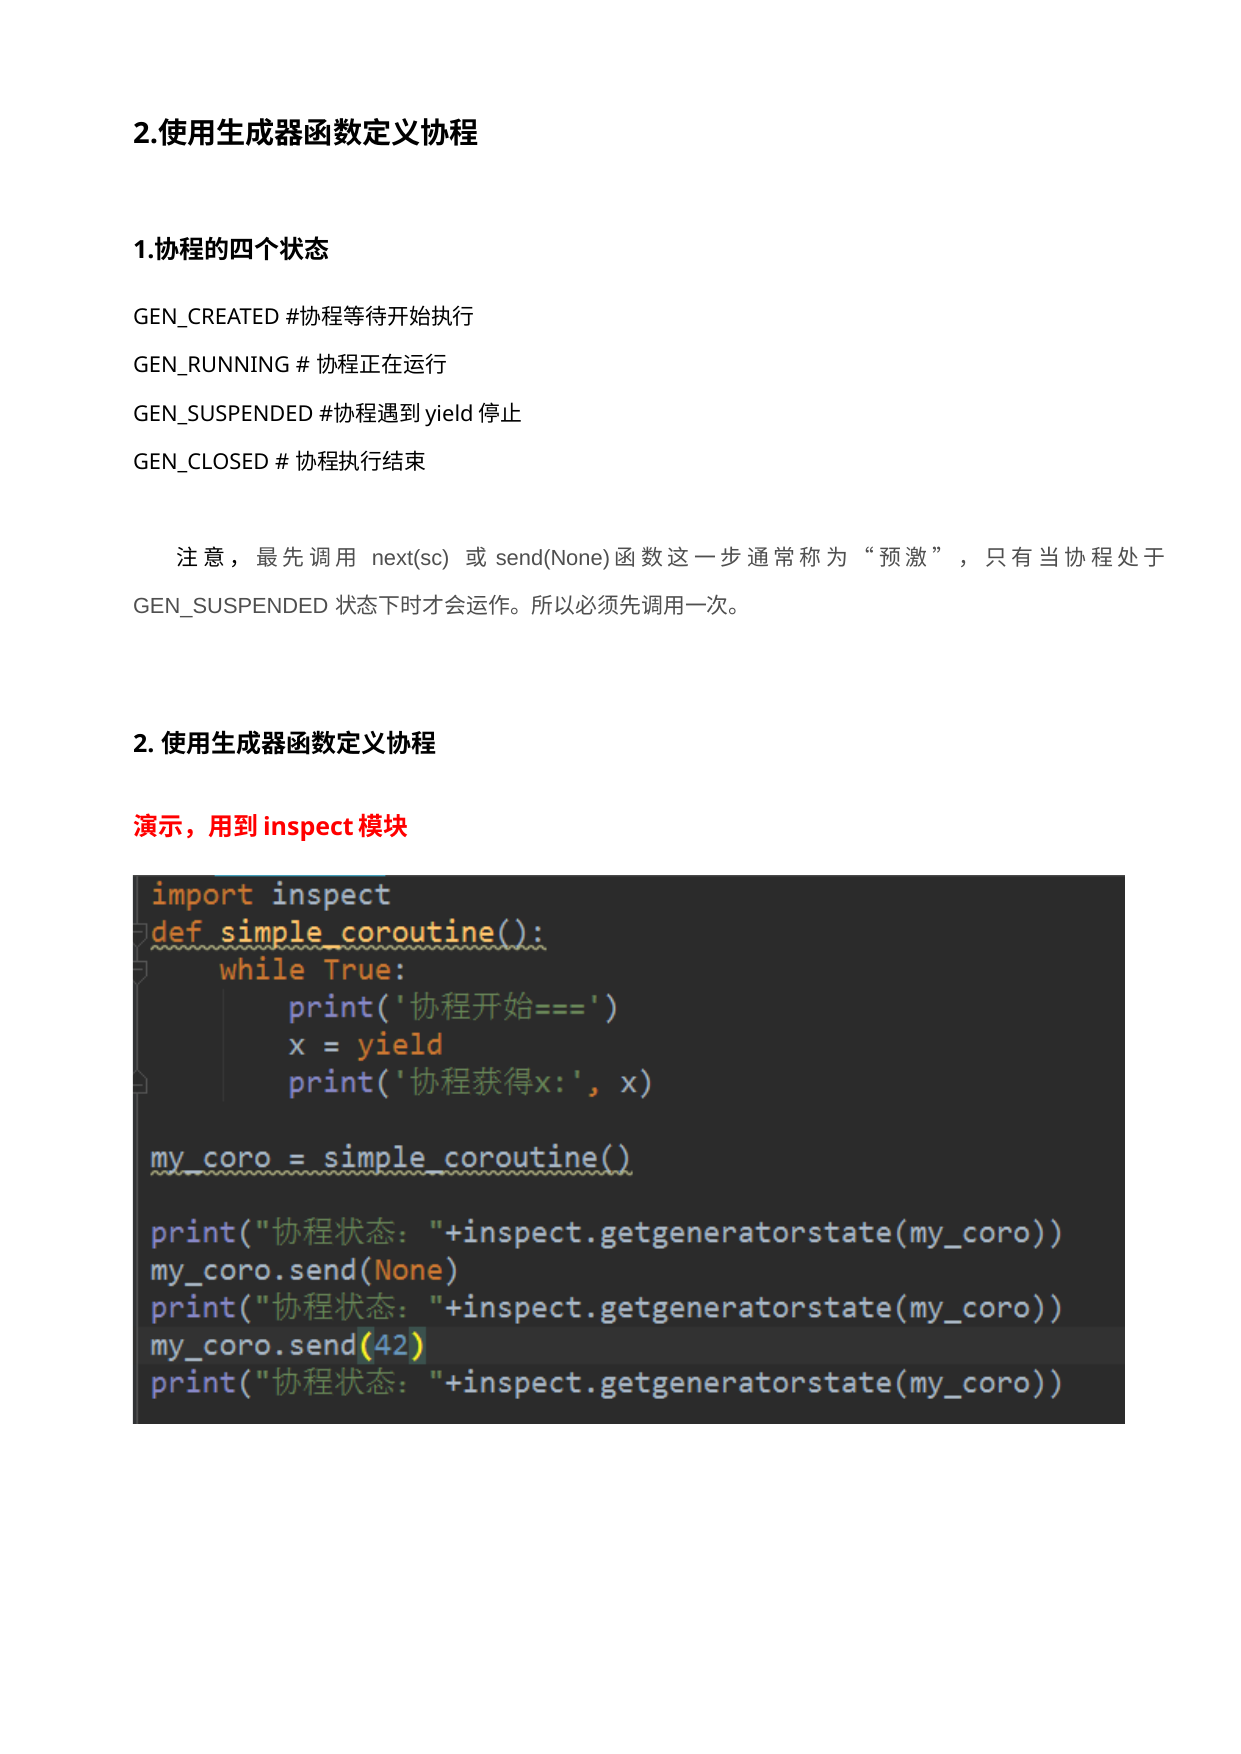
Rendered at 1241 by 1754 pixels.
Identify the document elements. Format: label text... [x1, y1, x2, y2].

text GEN_CREATED #协程等待开始执行 [133, 299, 1167, 331]
subtitle 2. 使用生成器函数定义协程 [133, 709, 1167, 774]
text GEN_SUSPENDED #协程遇到yield停止 [133, 395, 1167, 428]
text 注意，最先调用 next(sc) 或send(None)函数这一步通常称为“预激”，只有当协程处于 GEN_SUSPENDED 状态下时才会运作。所以必须先调用一次。 [133, 539, 1167, 621]
subtitle 2.使用生成器函数定义协程 [133, 99, 1167, 164]
subtitle 1.协程的四个状态 [133, 215, 1167, 280]
picture [132, 875, 1125, 1424]
text GEN_CLOSED # 协程执行结束 [133, 444, 1167, 476]
text GEN_RUNNING # 协程正在运行 [133, 347, 1167, 379]
text 演示，用到inspect模块 [133, 792, 1167, 857]
